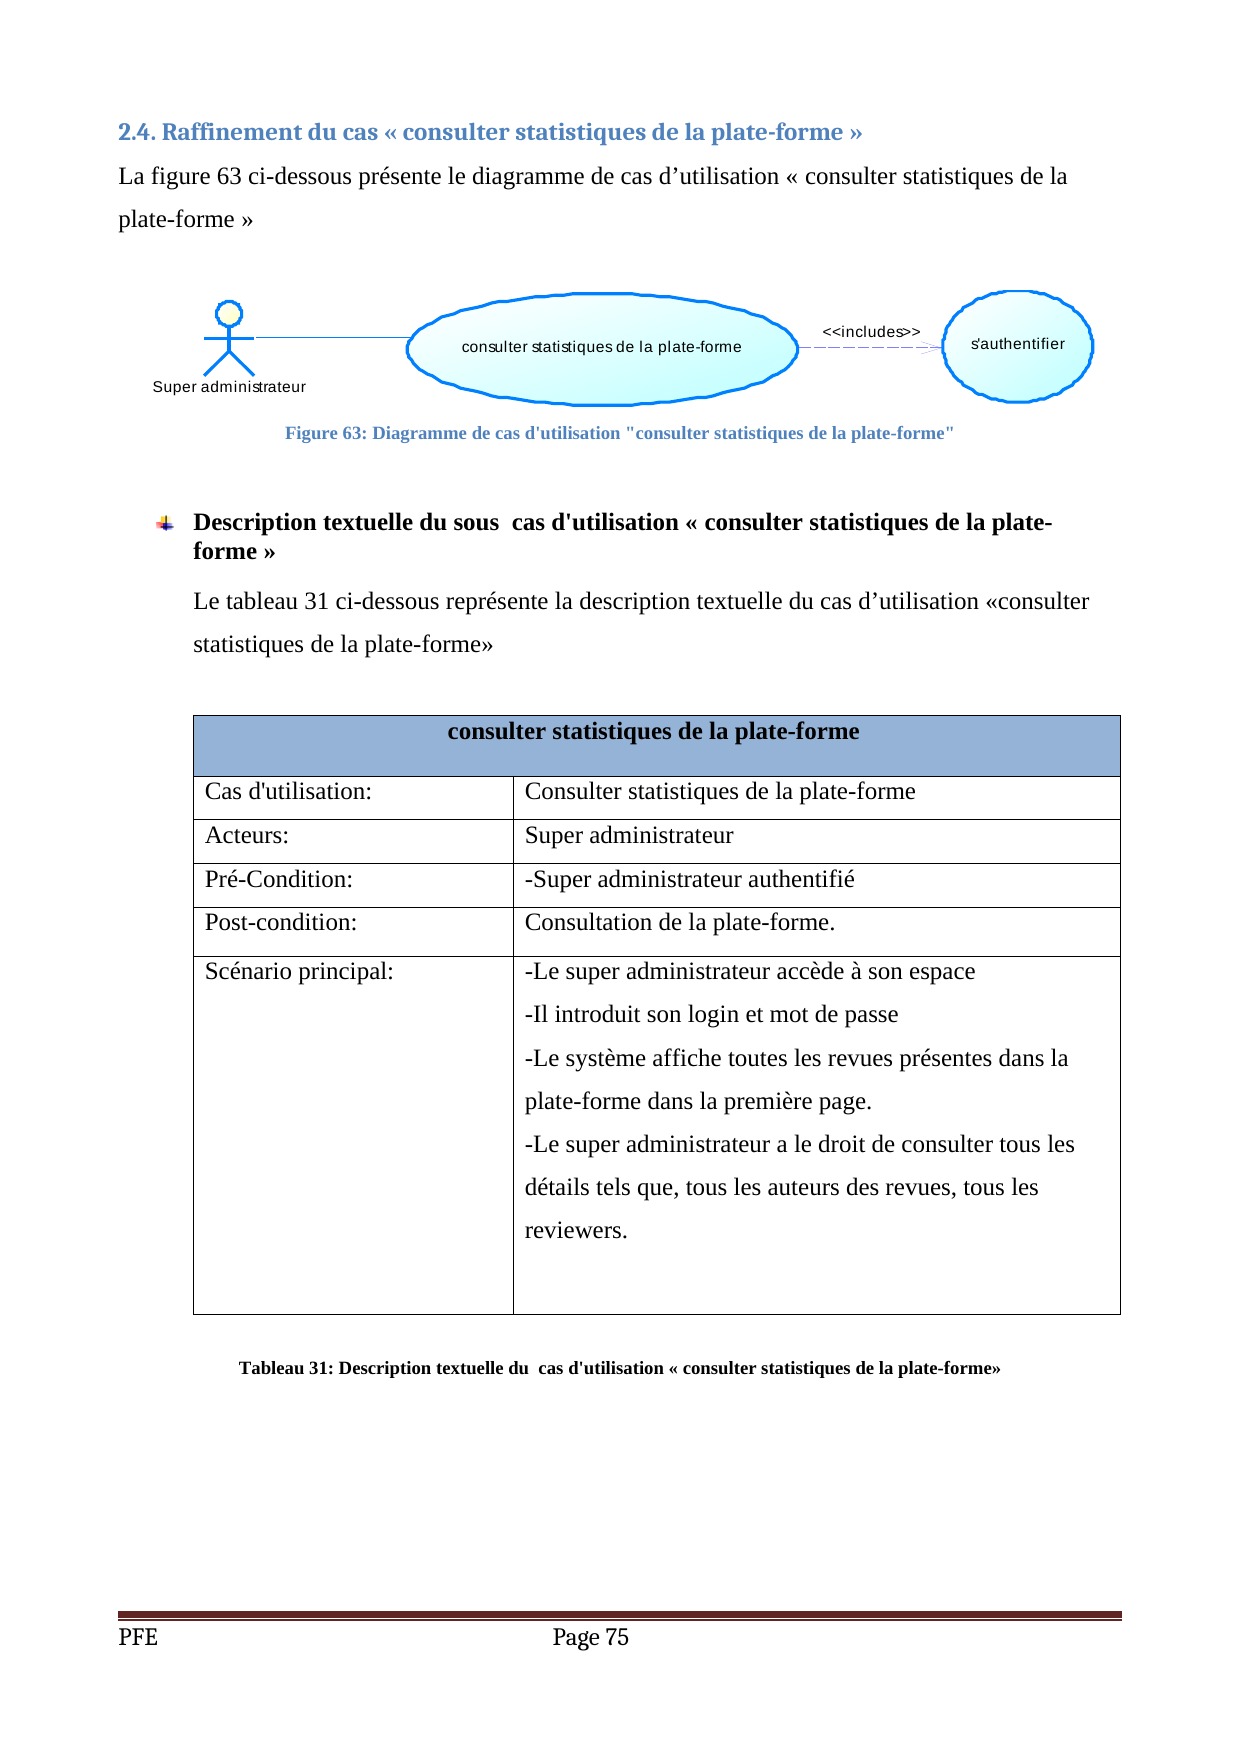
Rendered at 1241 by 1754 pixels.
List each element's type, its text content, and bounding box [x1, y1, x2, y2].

picture [156, 514, 174, 531]
subtitle 2.4. Raffinement du cas « consulter statistiques de la plate-forme » [118, 118, 1122, 147]
table_cell Pré-Condition: [194, 864, 513, 907]
text Tableau 31: Description textuelle du cas d'utilisation « consulter statistiques de la plate-forme» [118, 1357, 1122, 1379]
table_cell -Le super administrateur accède à son espace -Il introduit son login et mot de passe -Le système affiche toutes les revues présentes dans la plate-forme dans la première page. -Le super administrateur a le droit de consulter tous les détails tels que, tous les auteurs des revues, tous les reviewers. [514, 957, 1120, 1314]
table_cell Acteurs: [194, 820, 513, 863]
list Le tableau 31 ci-dessous représente la description textuelle du cas d’utilisation «consulter statistiques de la plate-forme» [193, 586, 1122, 658]
list Description textuelle du sous cas d'utilisation « consulter statistiques de la plate-forme » [156, 507, 1122, 565]
table_cell Consulter statistiques de la plate-forme [514, 777, 1120, 819]
table_cell Super administrateur [514, 820, 1120, 863]
table_header consulter statistiques de la plate-forme [194, 716, 1120, 776]
table_cell Post-condition: [194, 908, 513, 956]
table_cell Consultation de la plate-forme. [514, 908, 1120, 956]
table_cell -Super administrateur authentifié [514, 864, 1120, 907]
table_cell Scénario principal: [194, 957, 513, 1314]
table_cell Cas d'utilisation: [194, 777, 513, 819]
text La figure 63 ci-dessous présente le diagramme de cas d’utilisation « consulter statistiques de la plate-forme » [118, 161, 1122, 233]
